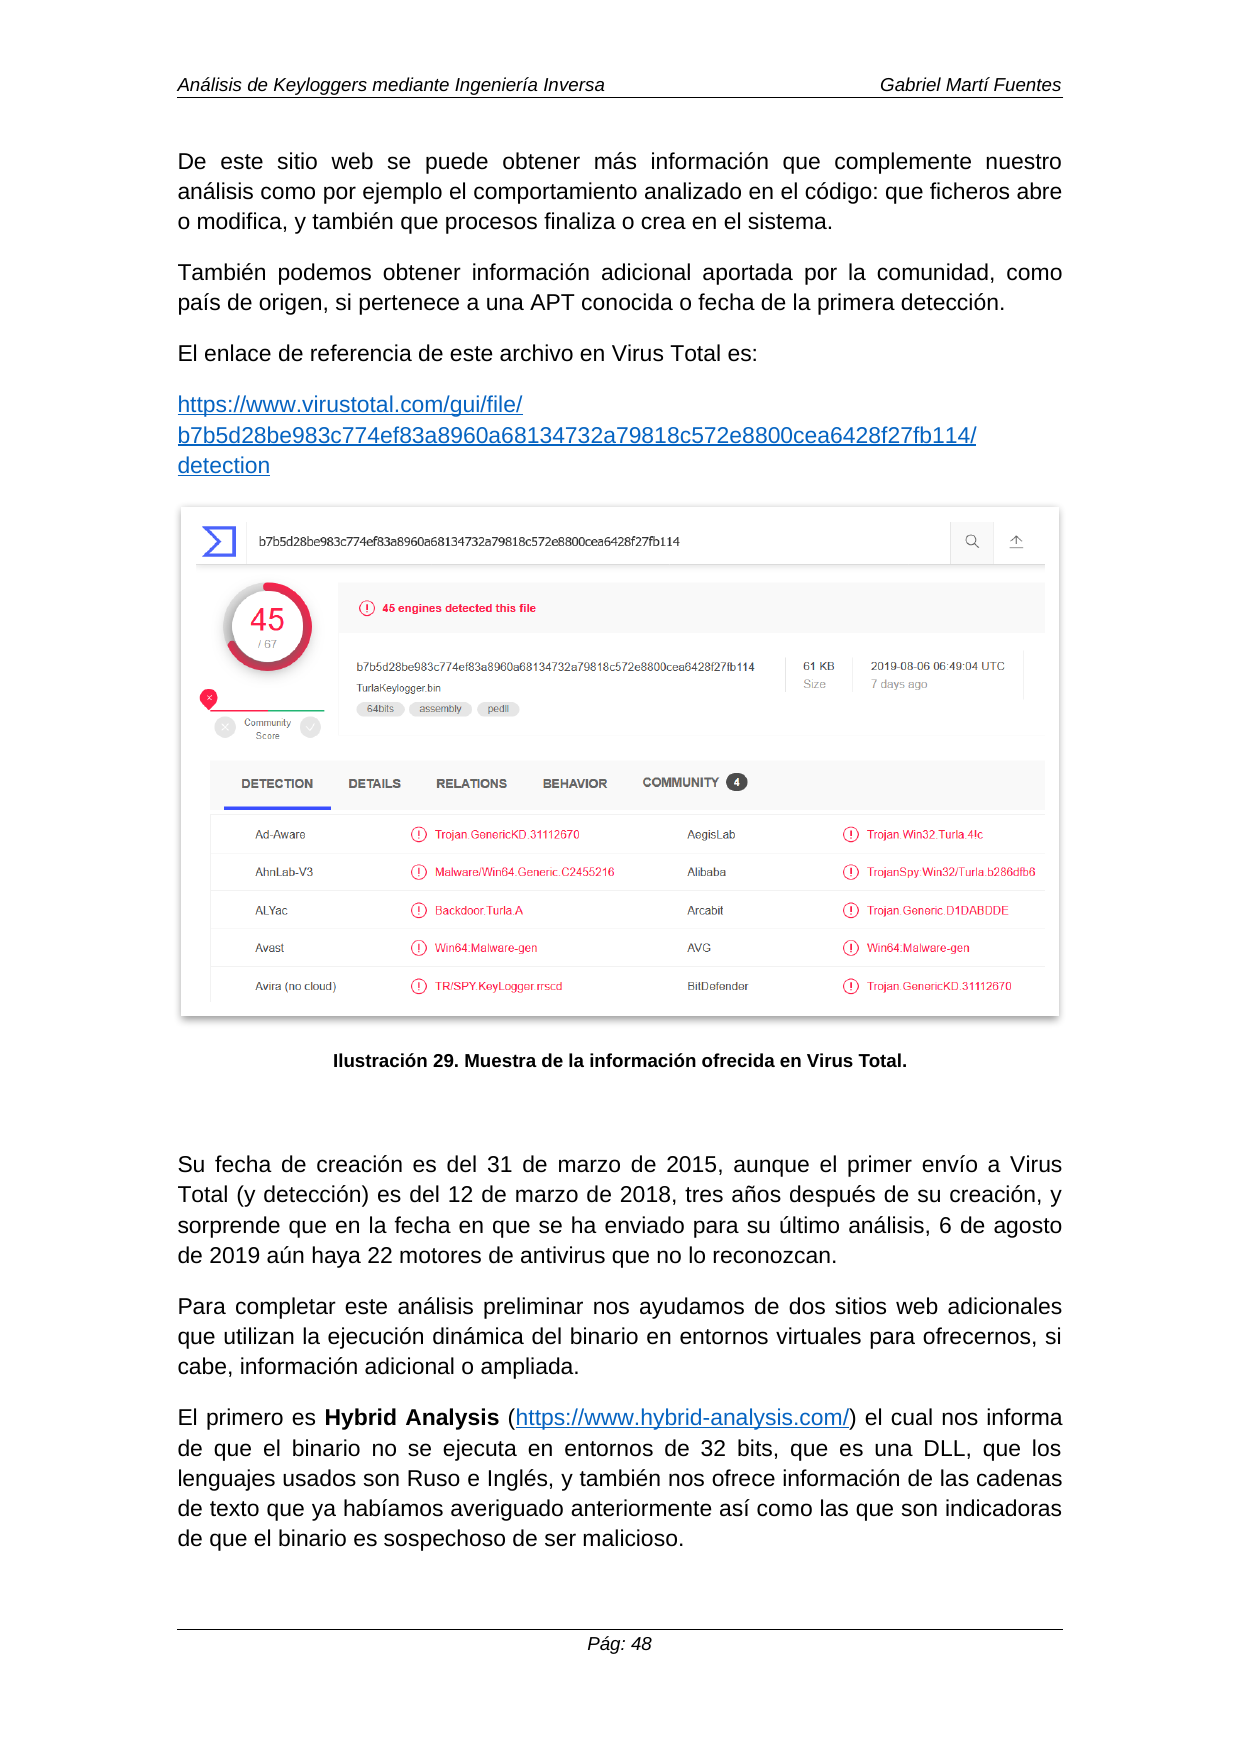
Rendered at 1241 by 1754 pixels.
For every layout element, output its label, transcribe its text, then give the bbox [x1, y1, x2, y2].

text De este sitio web se puede obtener más información que complemente nuestro análisis como por ejemplo el comportamiento analizado en el código: que ficheros abre o modifica, y también que procesos finaliza o crea en el sistema. [177, 148, 1063, 234]
text Su fecha de creación es del 31 de marzo de 2015, aunque el primer envío a Virus Total (y detección) es del 12 de marzo de 2018, tres años después de su creación, y sorprende que en la fecha en que se ha enviado para su último análisis, 6 de agosto de 2019 aún haya 22 motores de antivirus que no lo reconozcan. [177, 1151, 1063, 1268]
text El enlace de referencia de este archivo en Virus Total es: [177, 340, 1063, 367]
text El primero es Hybrid Analysis (https://www.hybrid-analysis.com/) el cual nos informa de que el binario no se ejecuta en entornos de 32 bits, que es una DLL, que los lenguajes usados son Ruso e Inglés, y también nos ofrece información de las cadenas de texto que ya habíamos averiguado anteriormente así como las que son indicadoras de que el binario es sospechoso de ser malicioso. [177, 1404, 1063, 1552]
text https://www.virustotal.com/gui/file/b7b5d28be983c774ef83a8960a68134732a79818c572e8800cea6428f27fb114/detection [177, 391, 1063, 478]
text Ilustración 29. Muestra de la información ofrecida en Virus Total. [177, 1049, 1063, 1071]
picture [196, 522, 1045, 1002]
text Para completar este análisis preliminar nos ayudamos de dos sitios web adicionales que utilizan la ejecución dinámica del binario en entornos virtuales para ofrecernos, si cabe, información adicional o ampliada. [177, 1293, 1063, 1380]
text También podemos obtener información adicional aportada por la comunidad, como país de origen, si pertenece a una APT conocida o fecha de la primera detección. [177, 259, 1063, 316]
